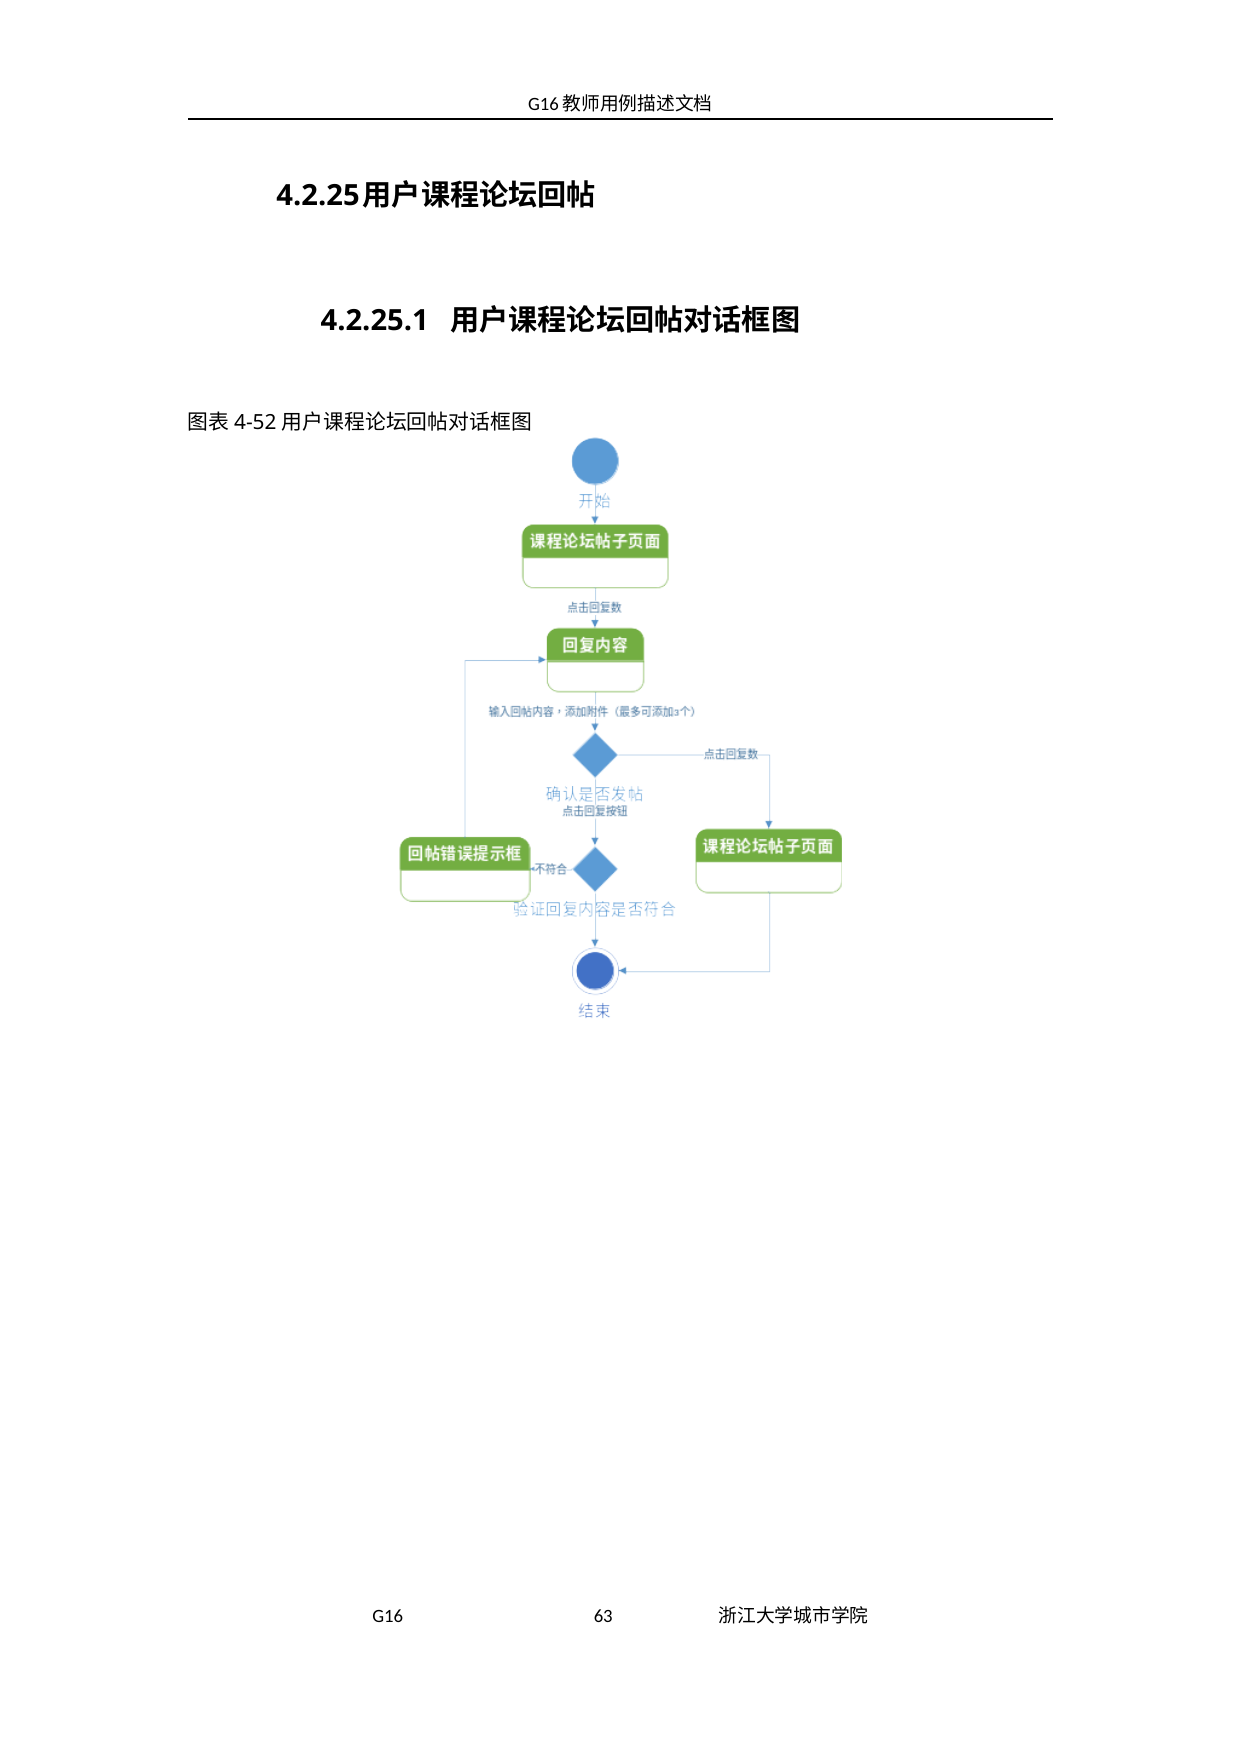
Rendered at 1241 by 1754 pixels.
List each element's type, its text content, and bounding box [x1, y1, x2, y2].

subtitle 用户课程论坛回帖对话框图 [320, 285, 1053, 350]
subtitle 用户课程论坛回帖 [276, 160, 1053, 225]
